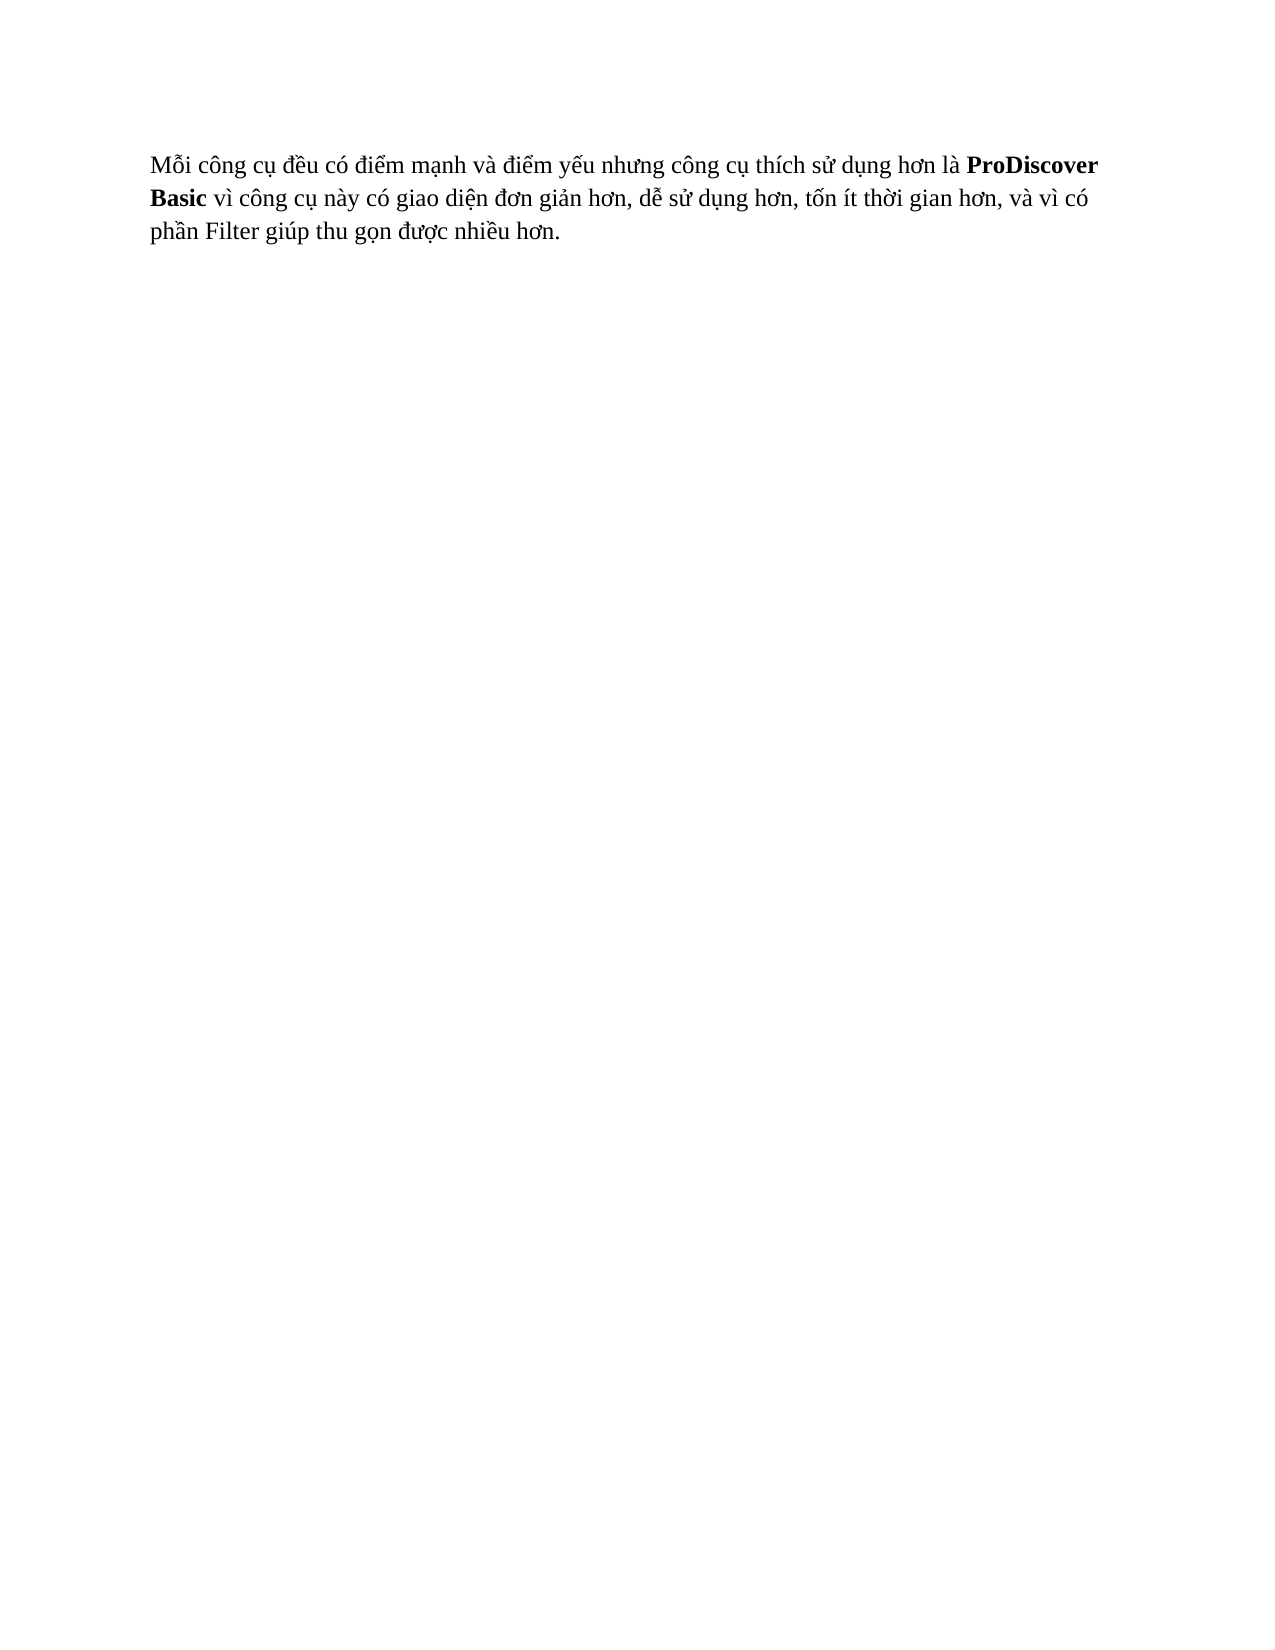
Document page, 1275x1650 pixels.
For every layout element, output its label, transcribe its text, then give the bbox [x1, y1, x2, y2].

text Mỗi công cụ đều có điểm mạnh và điểm yếu nhưng công cụ thích sử dụng hơn là ProDiscover Basic vì công cụ này có giao diện đơn giản hơn, dễ sử dụng hơn, tốn ít thời gian hơn, và vì có phần Filter giúp thu gọn được nhiều hơn. [150, 150, 1125, 245]
